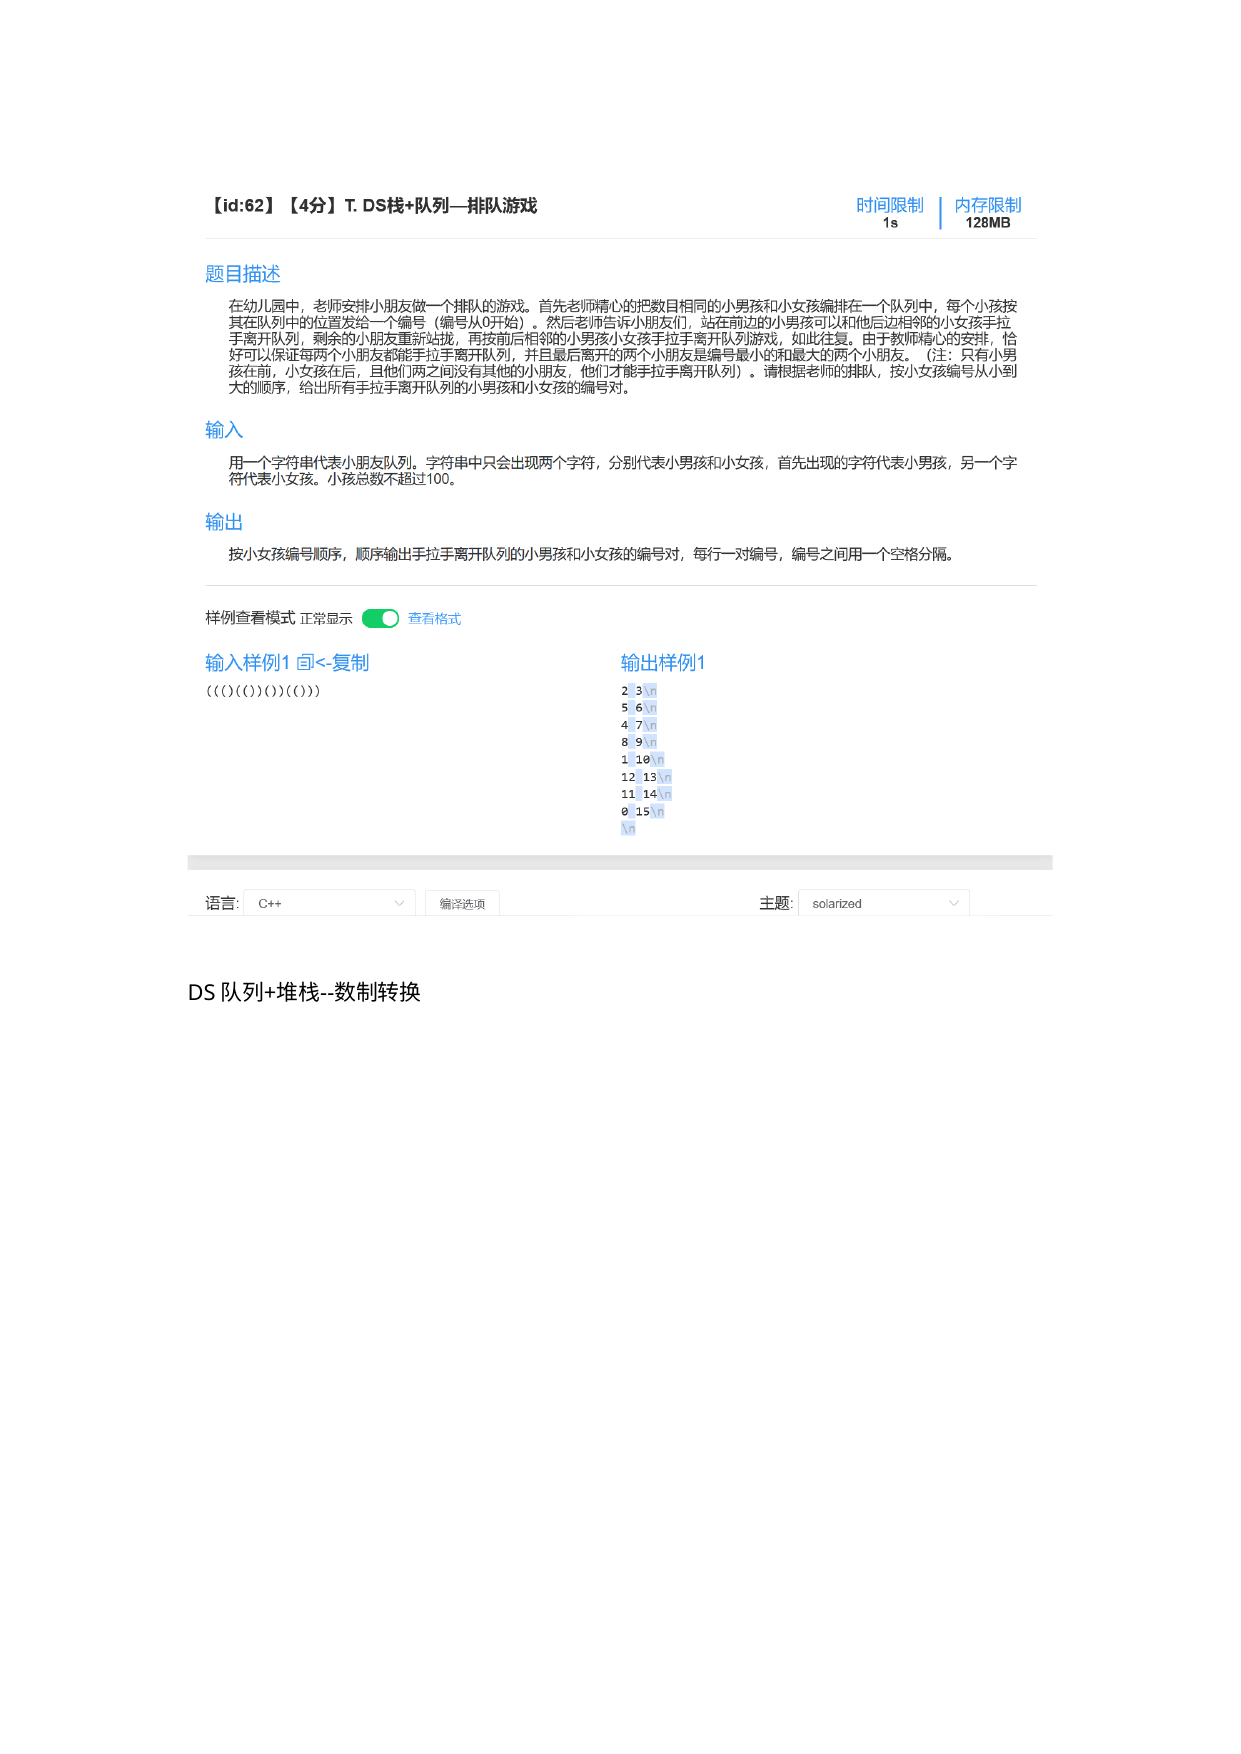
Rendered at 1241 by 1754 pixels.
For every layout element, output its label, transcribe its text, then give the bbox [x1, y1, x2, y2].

picture [187, 162, 1053, 916]
text DS队列+堆栈--数制转换 [187, 974, 1053, 1007]
